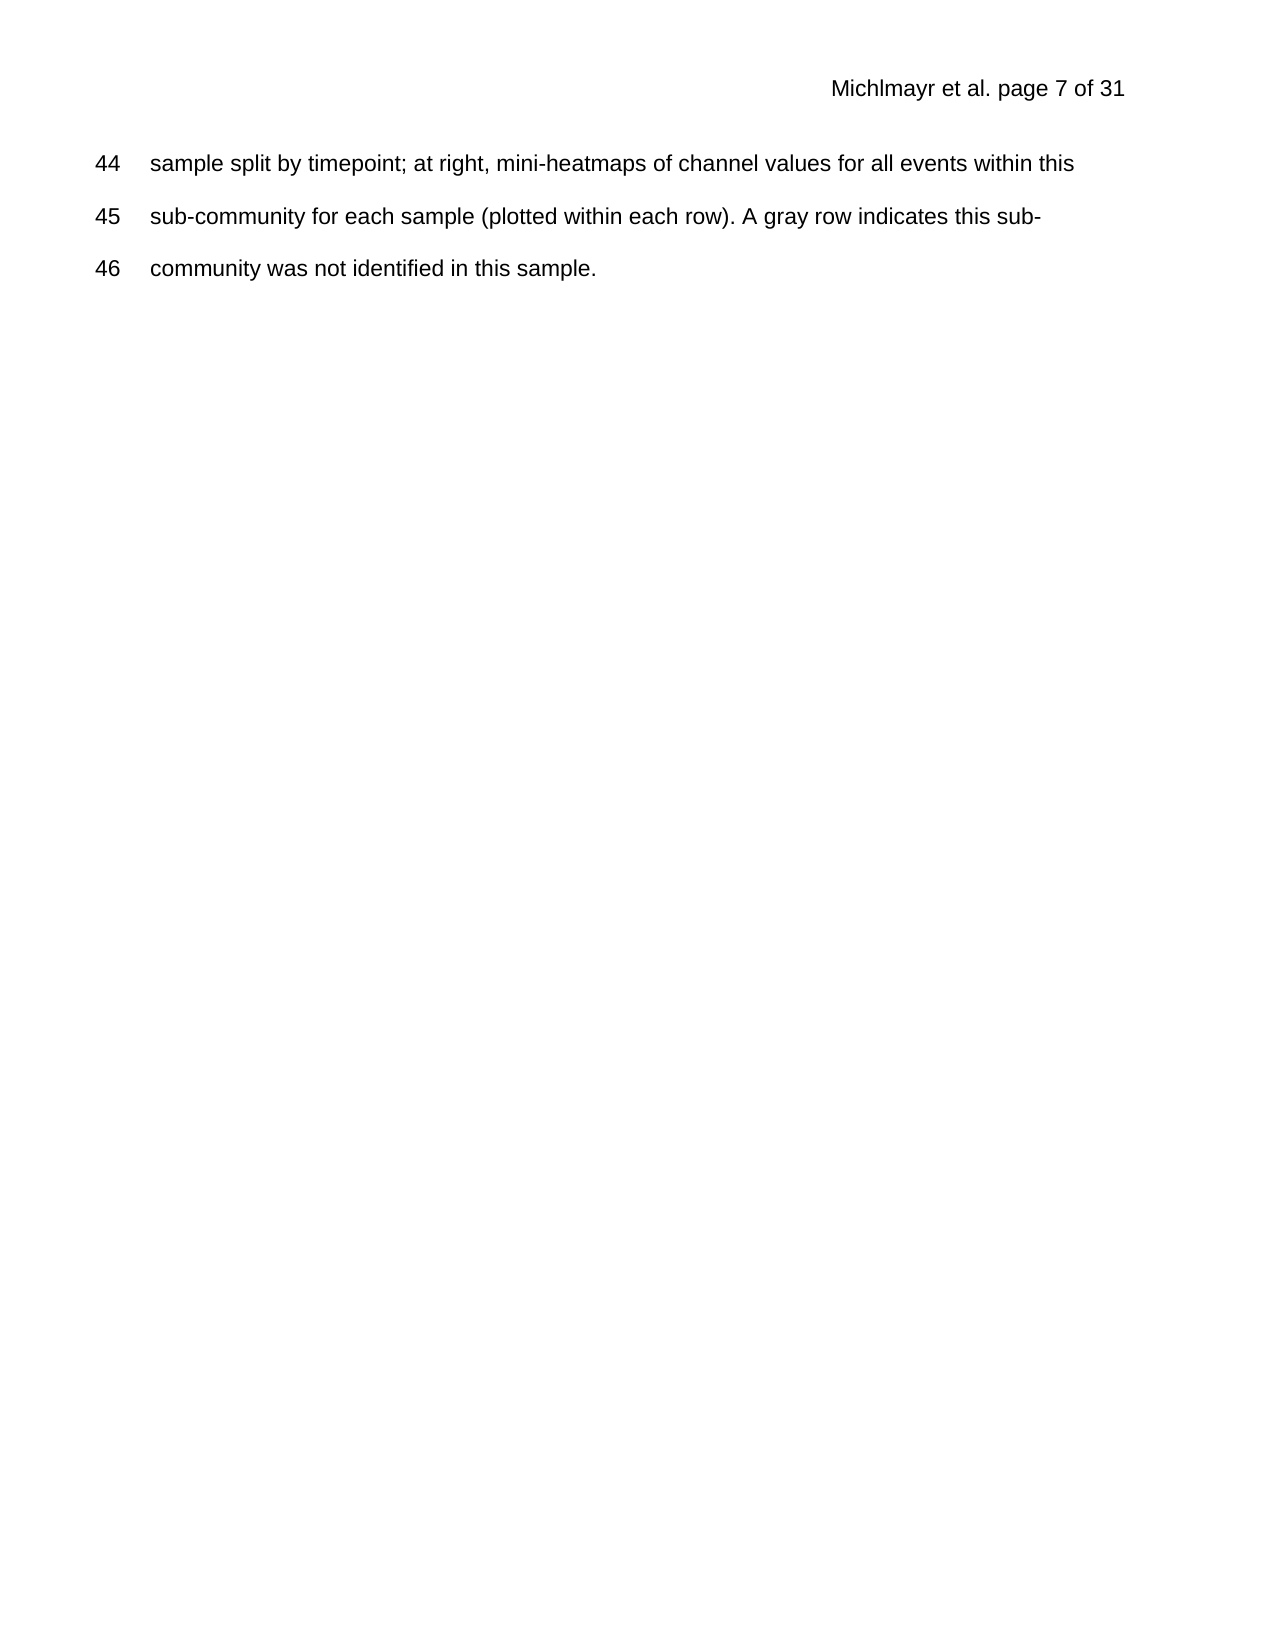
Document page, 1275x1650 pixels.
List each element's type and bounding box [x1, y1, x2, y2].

text [150, 150, 1125, 282]
